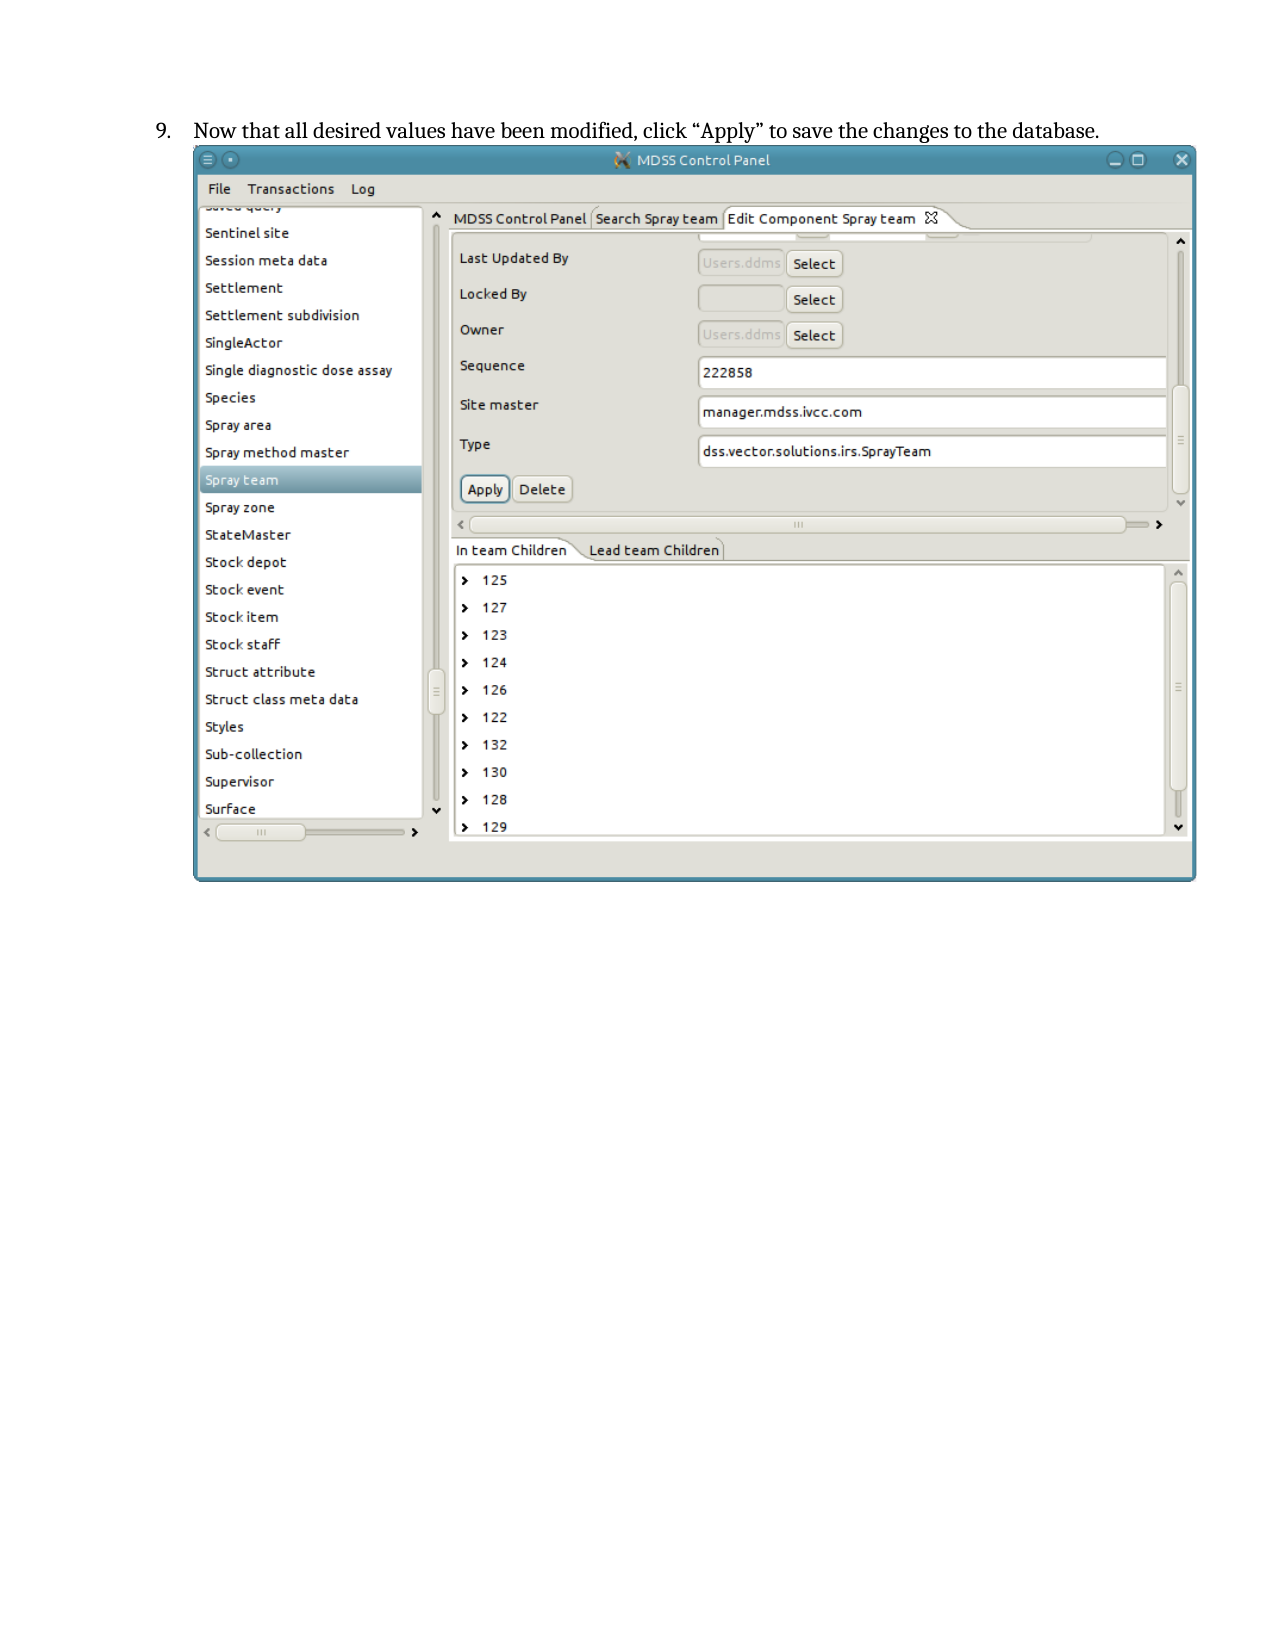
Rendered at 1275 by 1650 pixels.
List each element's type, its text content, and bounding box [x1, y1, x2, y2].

picture [193, 145, 1197, 882]
